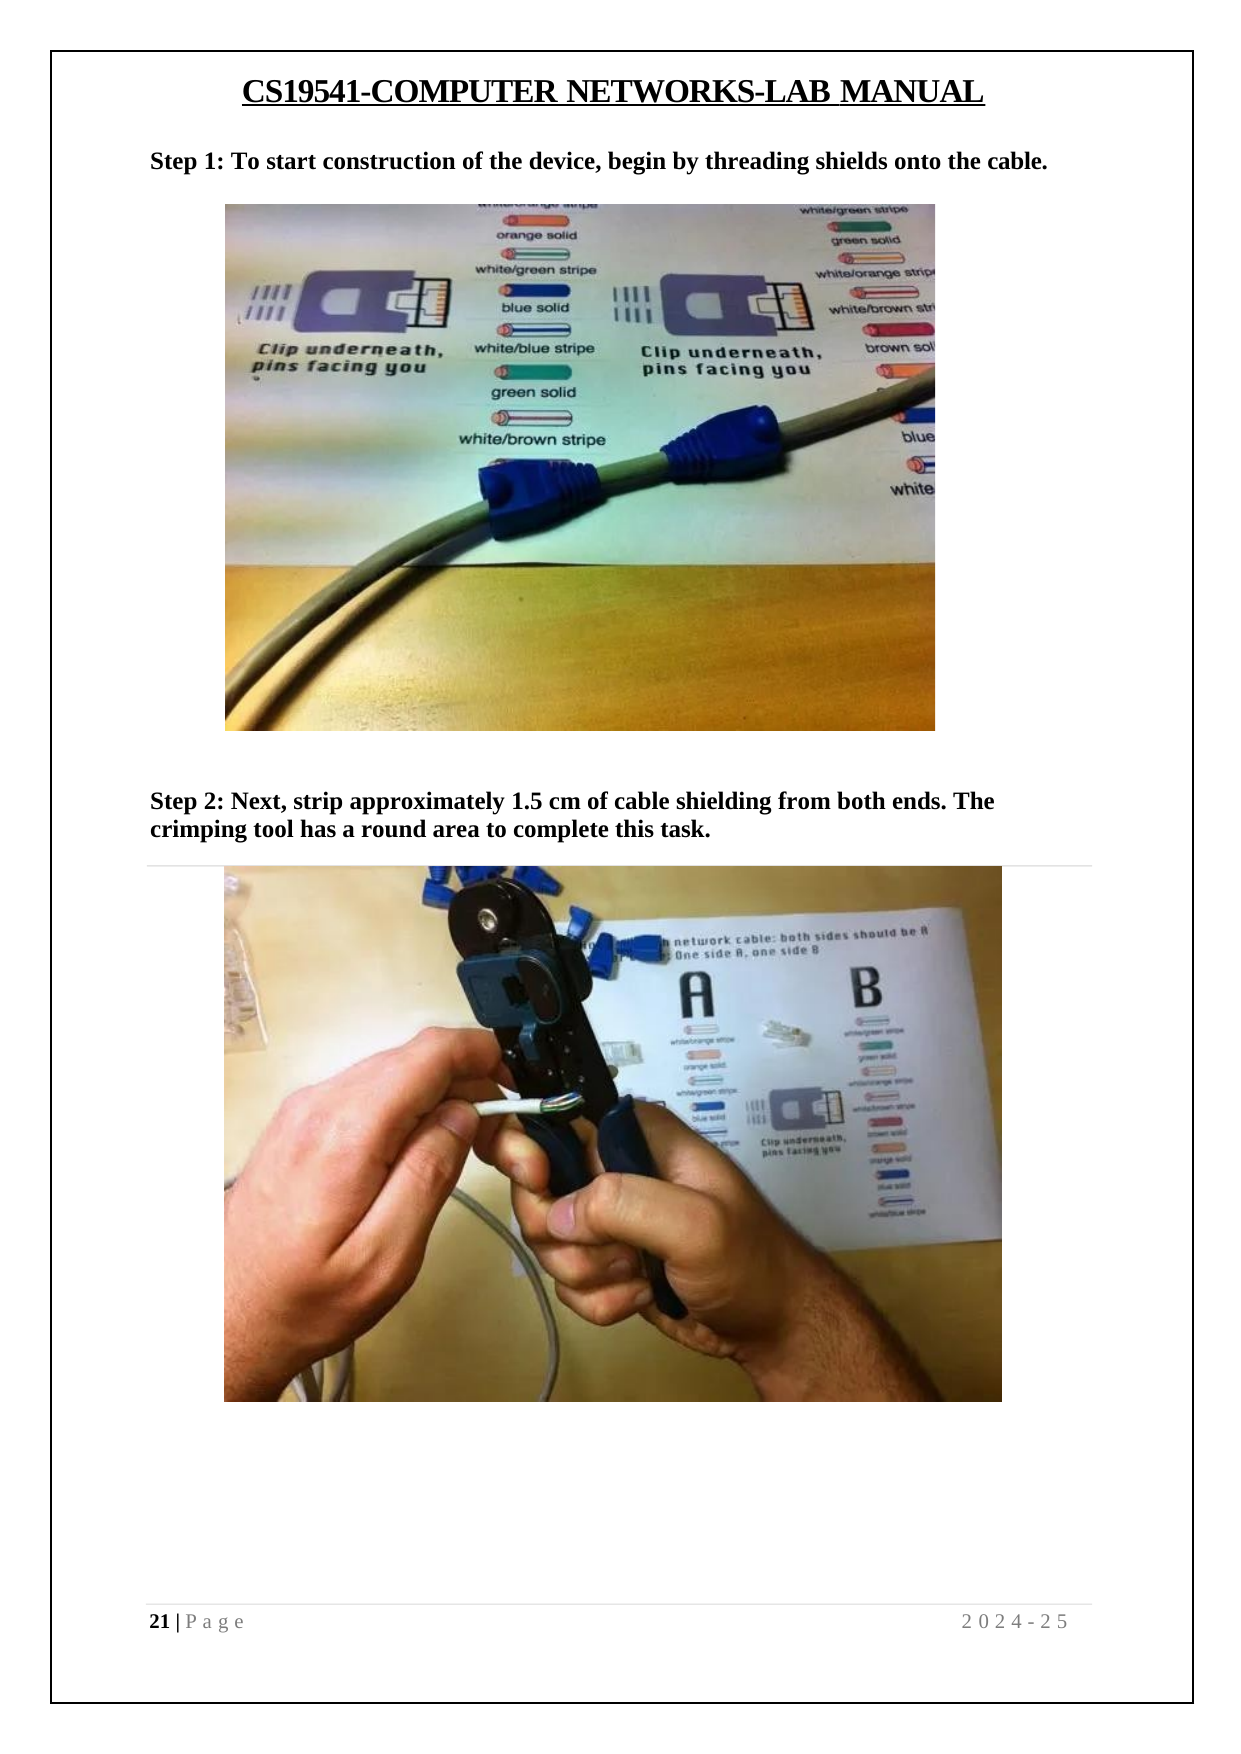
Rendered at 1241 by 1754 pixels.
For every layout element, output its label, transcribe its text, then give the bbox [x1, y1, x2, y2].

text Step 2: Next, strip approximately 1.5 cm of cable shielding from both ends. The crimping tool has a round area to complete this task. [150, 788, 1051, 843]
picture [225, 204, 936, 731]
text Step 1: To start construction of the device, begin by threading shields onto the cable. [150, 146, 1192, 175]
picture [224, 866, 1002, 1402]
